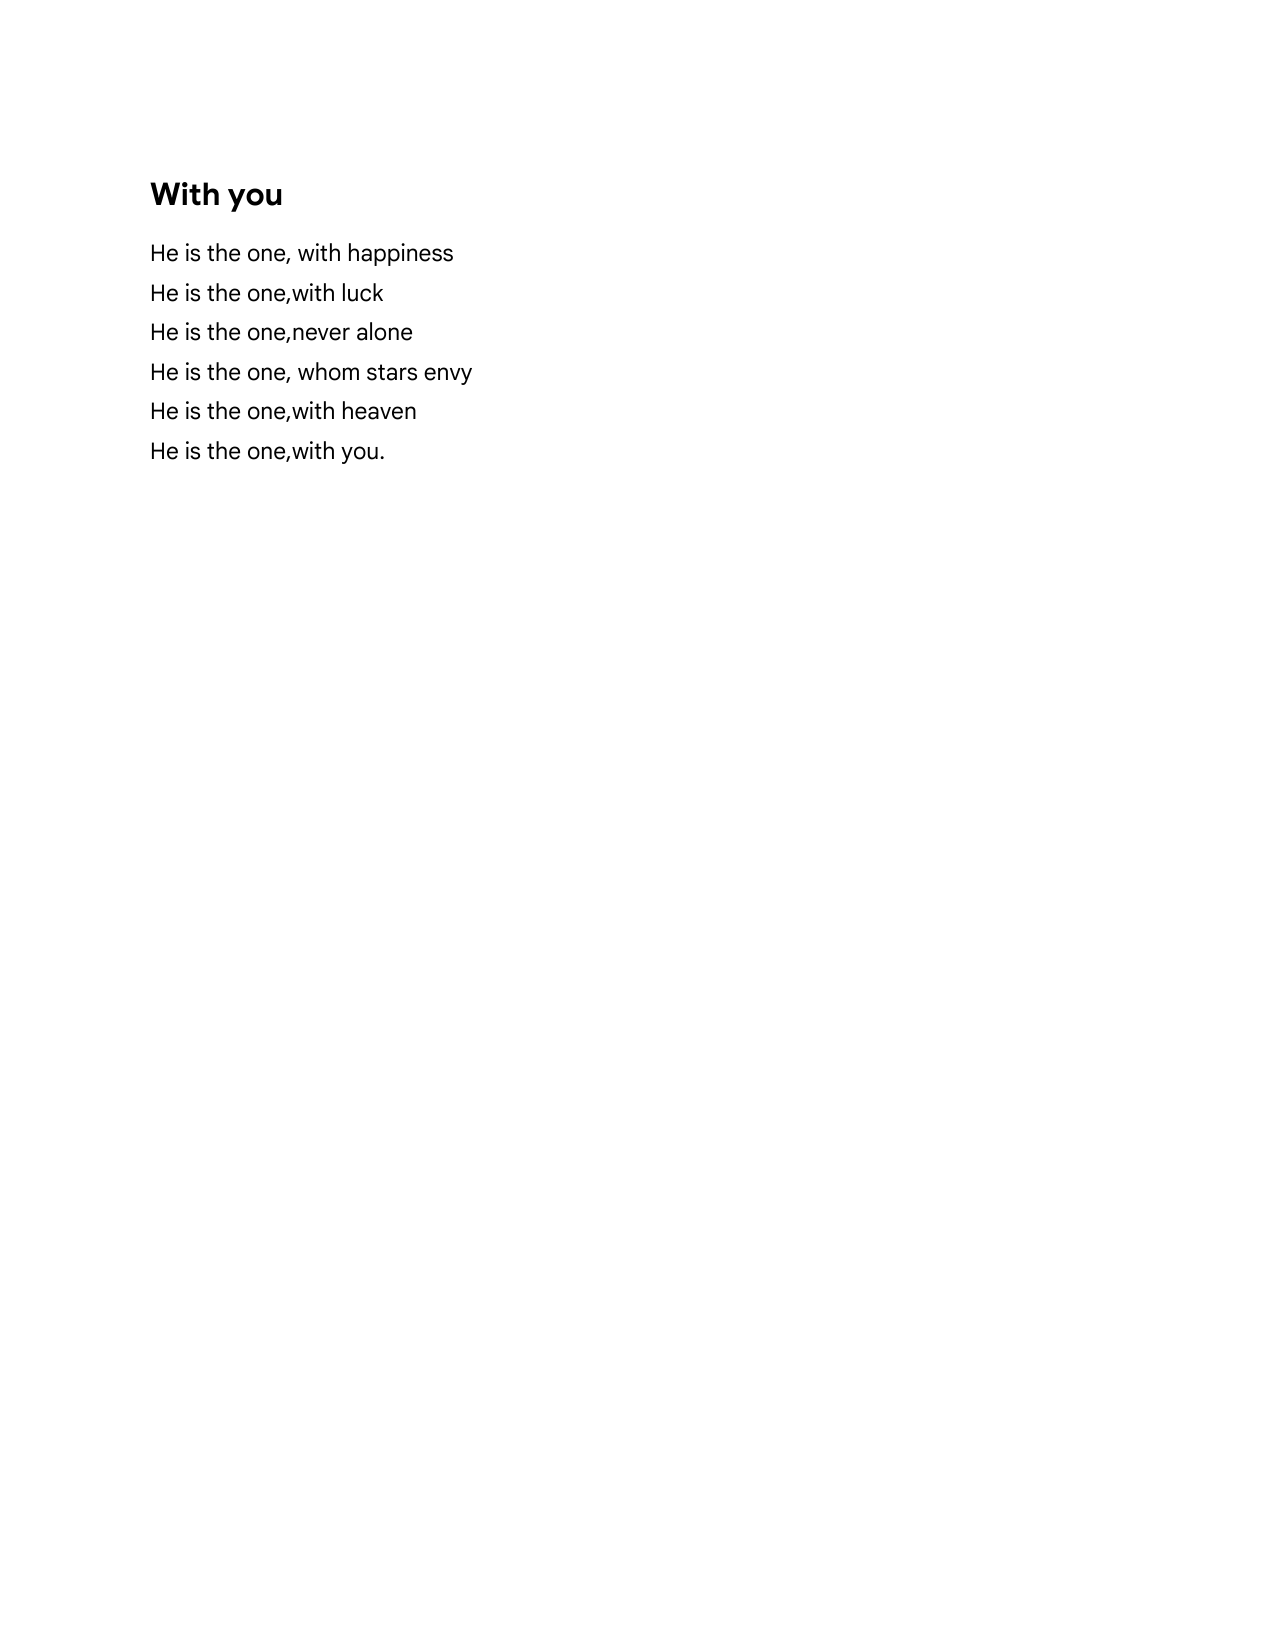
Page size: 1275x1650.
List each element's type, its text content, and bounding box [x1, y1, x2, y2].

text He is the one, with happiness [150, 239, 1125, 268]
subtitle With you [150, 175, 1125, 214]
text He is the one,with heaven [150, 397, 1125, 426]
text He is the one,with you. [150, 437, 1125, 466]
text He is the one,never alone [150, 318, 1125, 347]
text He is the one, whom stars envy [150, 358, 1125, 387]
text He is the one,with luck [150, 279, 1125, 307]
